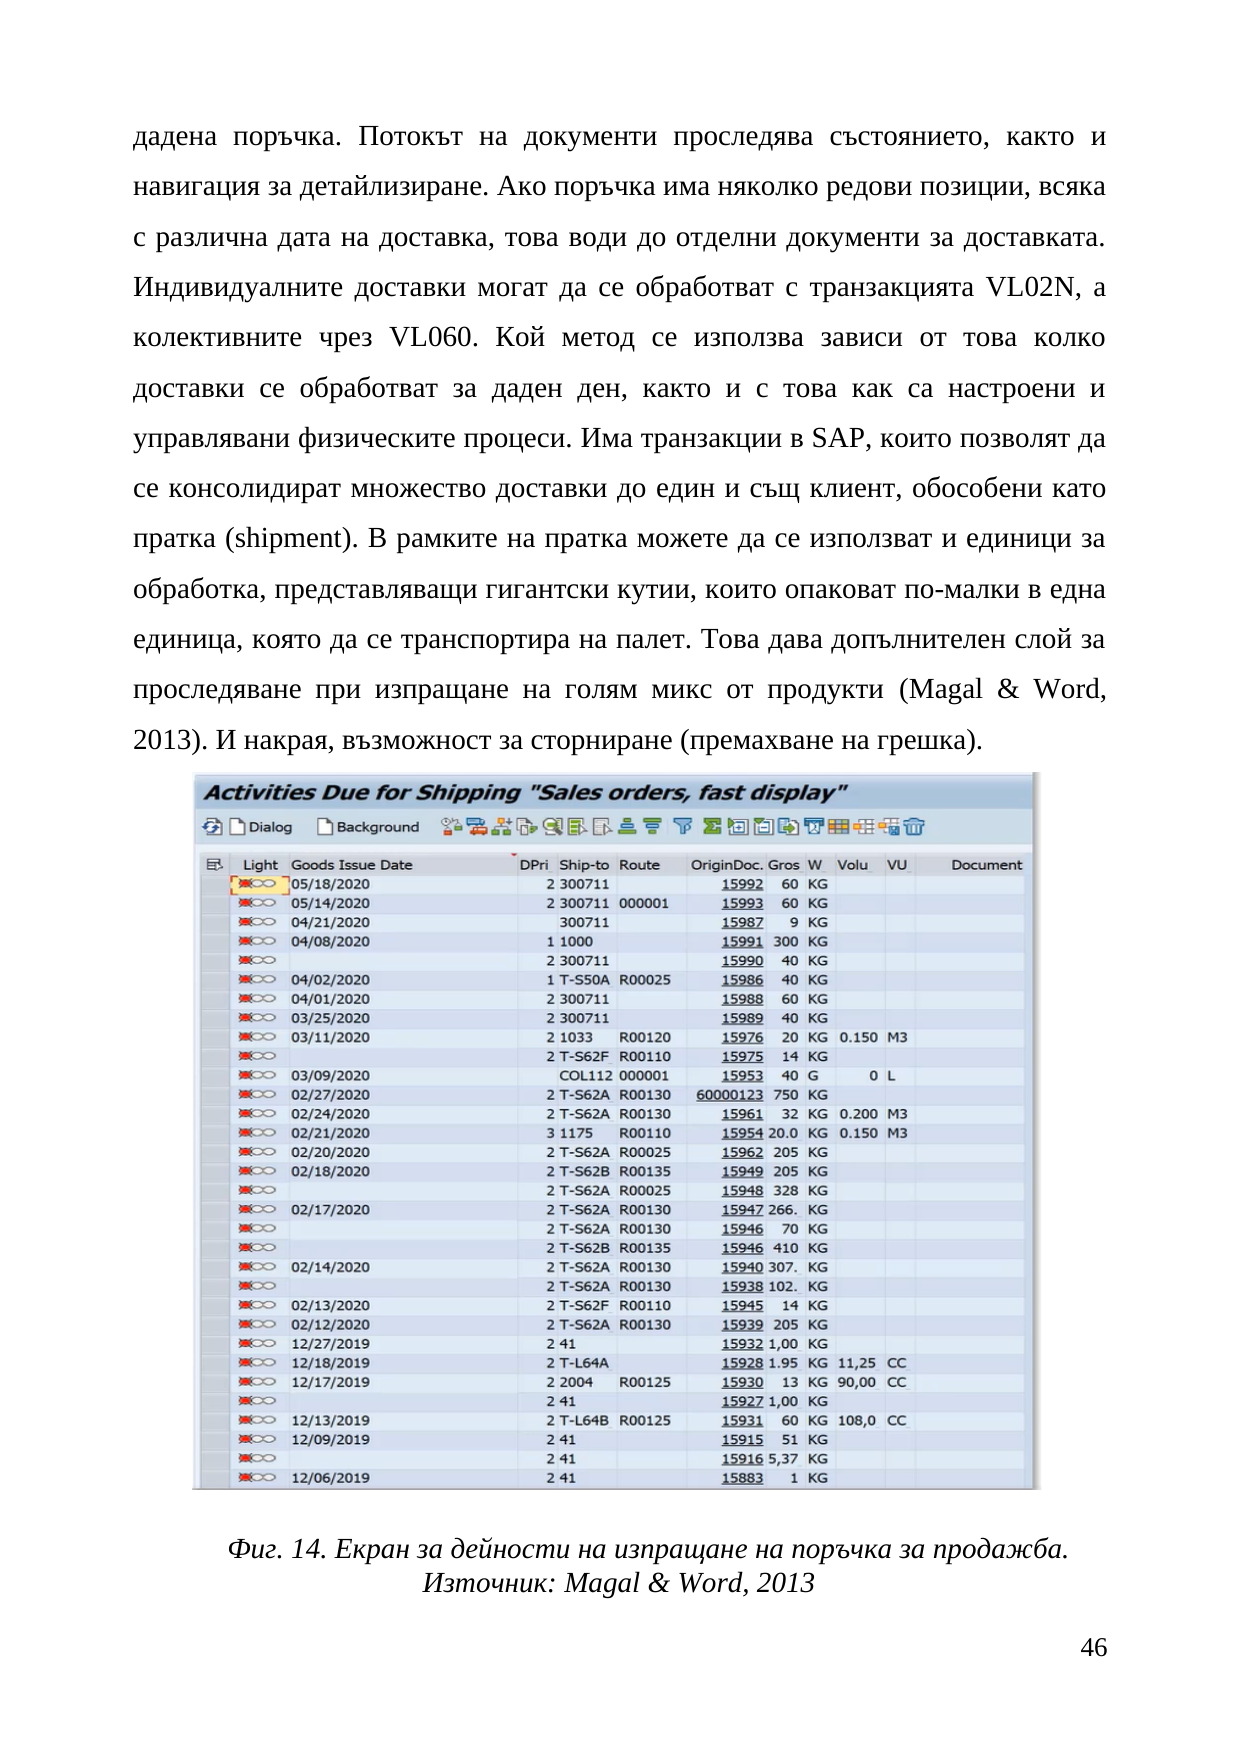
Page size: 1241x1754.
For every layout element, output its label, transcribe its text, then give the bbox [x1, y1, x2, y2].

picture [192, 772, 1042, 1490]
title Фиг. 14. Екран за дейности на изпращане на поръчка за продажба. Източник: Magal & Word, 2013 [133, 1531, 1107, 1598]
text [133, 118, 1107, 755]
